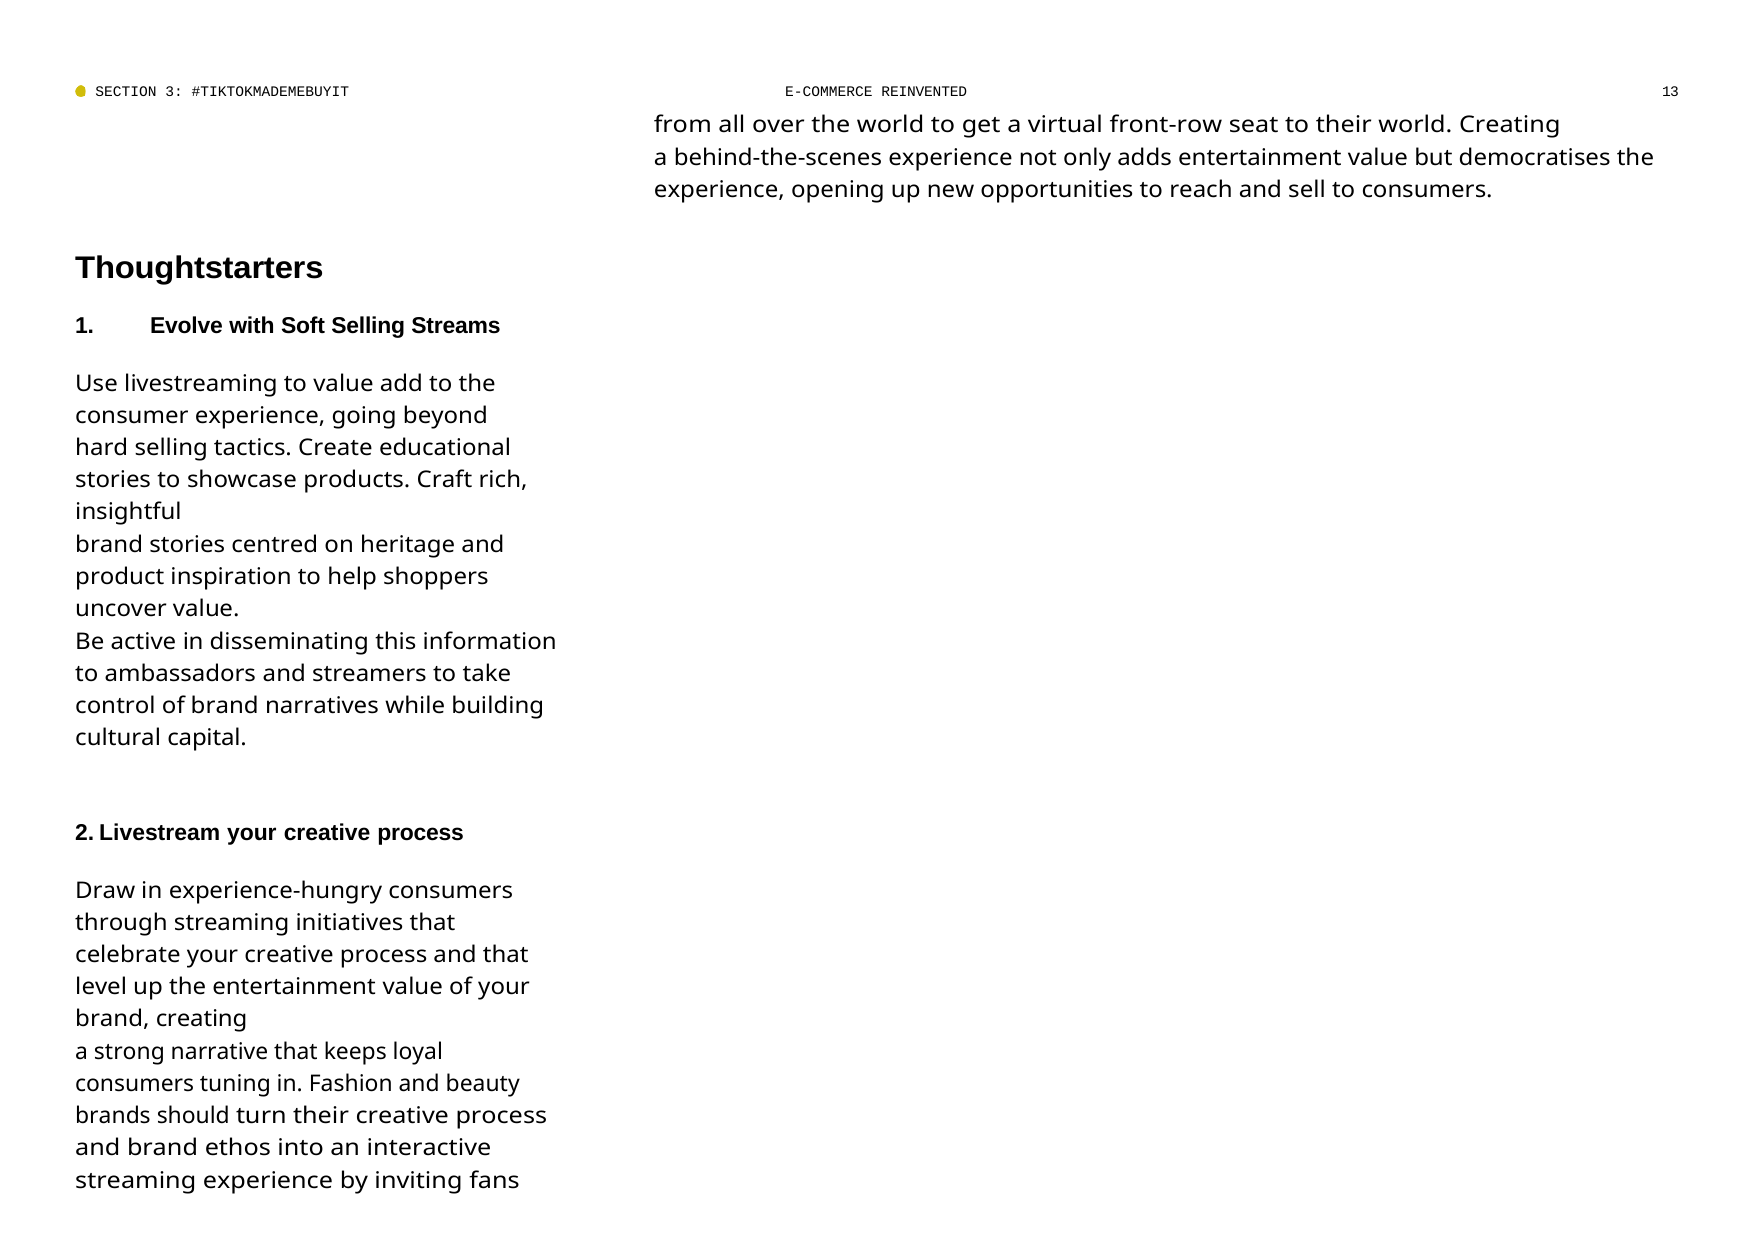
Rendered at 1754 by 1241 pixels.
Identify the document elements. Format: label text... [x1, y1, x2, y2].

text SECTION 3: #TIKTOKMADEMEBUYIT E-COMMERCE REINVENTED 13 [75, 77, 1754, 108]
text Draw in experience-hungry consumers through streaming initiatives that celebrate your creative process and that level up the entertainment value of your brand, creating [75, 873, 555, 1033]
picture [75, 85, 86, 97]
text brand stories centred on heritage and product inspiration to help shoppers uncover value. [75, 528, 574, 623]
list Livestream your creative process [75, 818, 574, 845]
text Use livestreaming to value add to the consumer experience, going beyond hard selling tactics. Create educational stories to showcase products. Craft rich, insightful [75, 367, 529, 527]
text a strong narrative that keeps loyal consumers tuning in. Fashion and beauty brands should turn their creative process and brand ethos into an interactive streaming experience by inviting fans from all over the world to get a virtual front-row seat to their world. Creating [654, 108, 1735, 139]
text Be active in disseminating this information to ambassadors and streamers to take control of brand narratives while building cultural capital. [75, 625, 574, 752]
list Evolve with Soft Selling Streams [75, 312, 574, 338]
text a strong narrative that keeps loyal consumers tuning in. Fashion and beauty brands should turn their creative process and brand ethos into an interactive streaming experience by inviting fans from all over the world to get a virtual front-row seat to their world. Creating [75, 1035, 555, 1195]
subtitle Thoughtstarters [75, 249, 574, 285]
text a behind-the-scenes experience not only adds entertainment value but democratises the experience, opening up new opportunities to reach and sell to consumers. [654, 141, 1754, 204]
